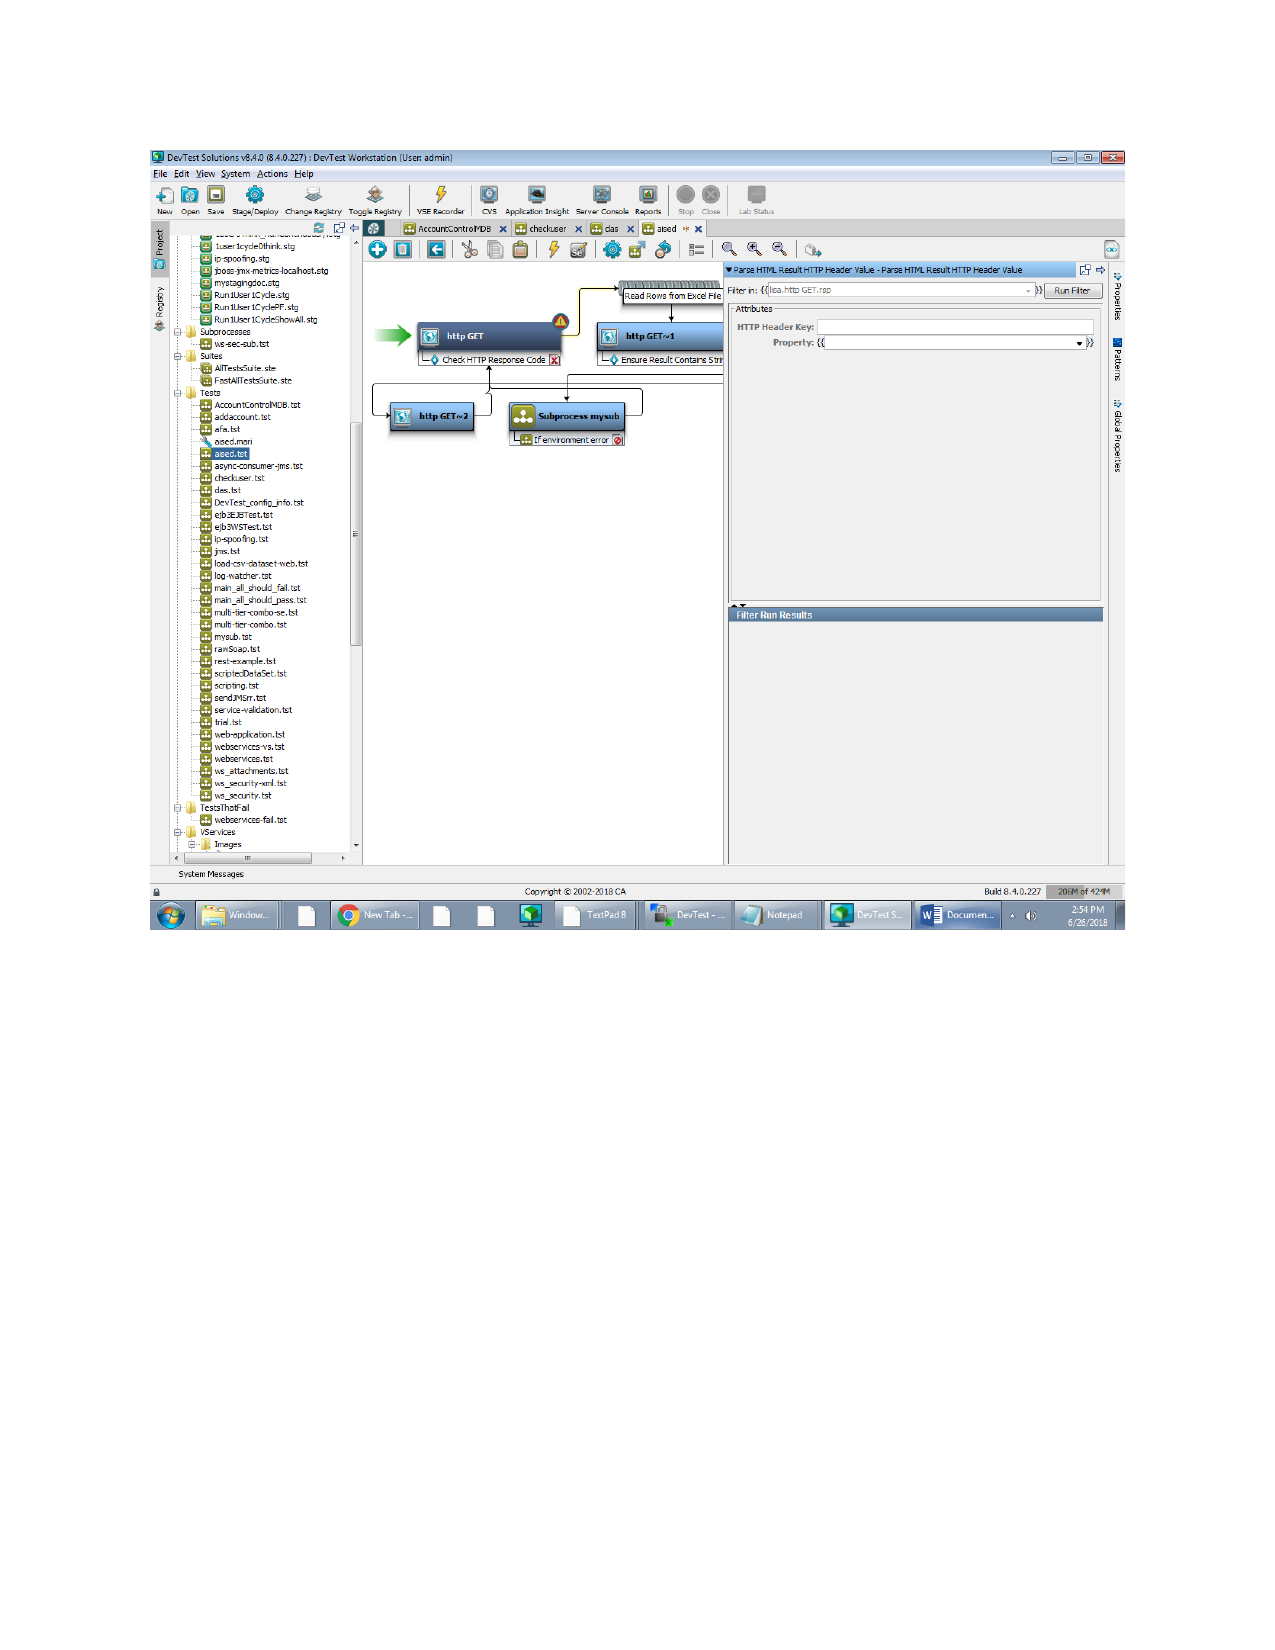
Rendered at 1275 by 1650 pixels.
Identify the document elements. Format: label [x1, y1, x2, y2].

picture [150, 150, 1125, 930]
